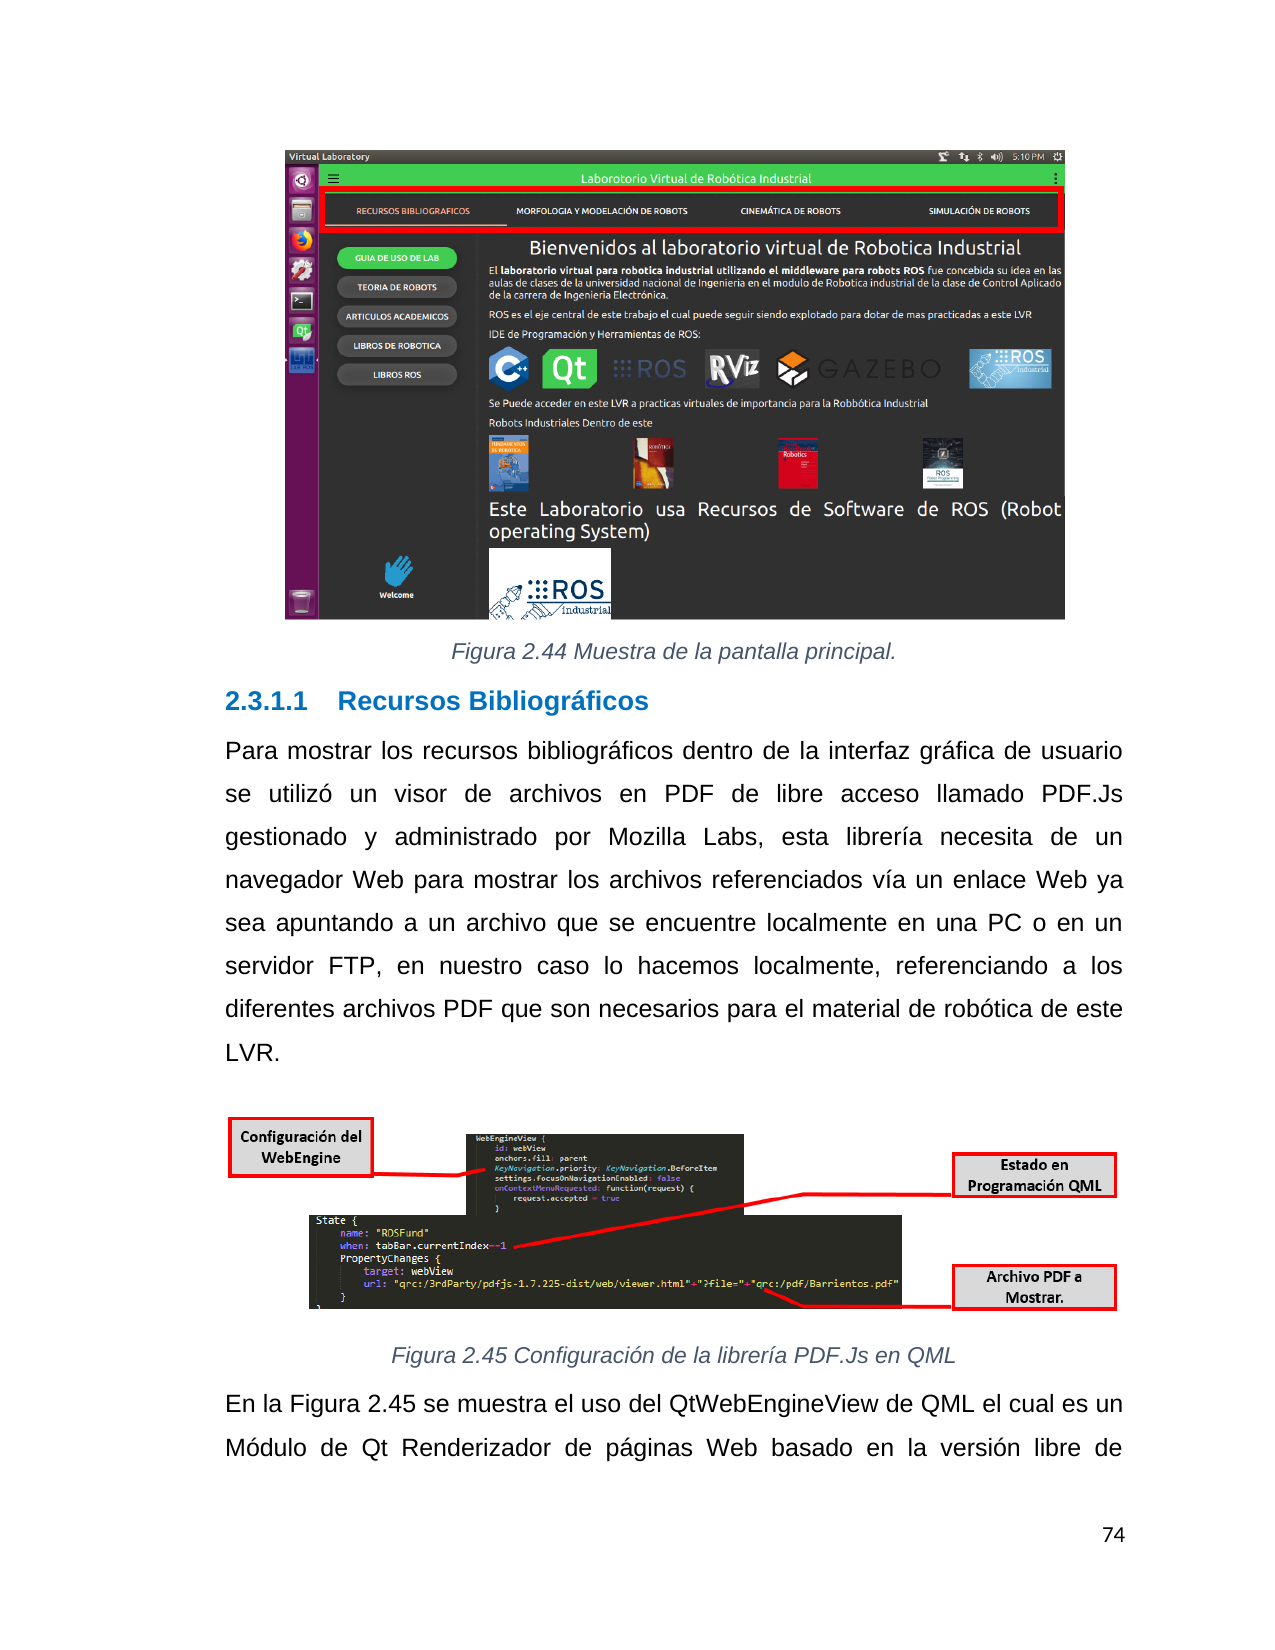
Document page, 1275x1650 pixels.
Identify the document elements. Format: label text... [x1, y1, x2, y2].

list Recursos Bibliográficos [225, 685, 1125, 717]
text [225, 1389, 1125, 1461]
text Para mostrar los recursos bibliográficos dentro de la interfaz gráfica de usuario se utilizó un visor de archivos en PDF de libre acceso llamado PDF.Js gestionado y administrado por Mozilla Labs, esta librería necesita de un navegador Web para mostrar los archivos referenciados vía un enlace Web ya sea apuntando a un archivo que se encuentre localmente en una PC o en un servidor FTP, en nuestro caso lo hacemos localmente, referenciando a los diferentes archivos PDF que son necesarios para el material de robótica de este LVR. [225, 736, 1125, 1066]
picture [225, 1111, 1125, 1324]
text Figura 2.45 Configuración de la librería PDF.Js en QML [225, 1342, 1125, 1368]
text Figura 2.44 Muestra de la pantalla principal. [225, 638, 1125, 664]
picture [285, 150, 1065, 620]
